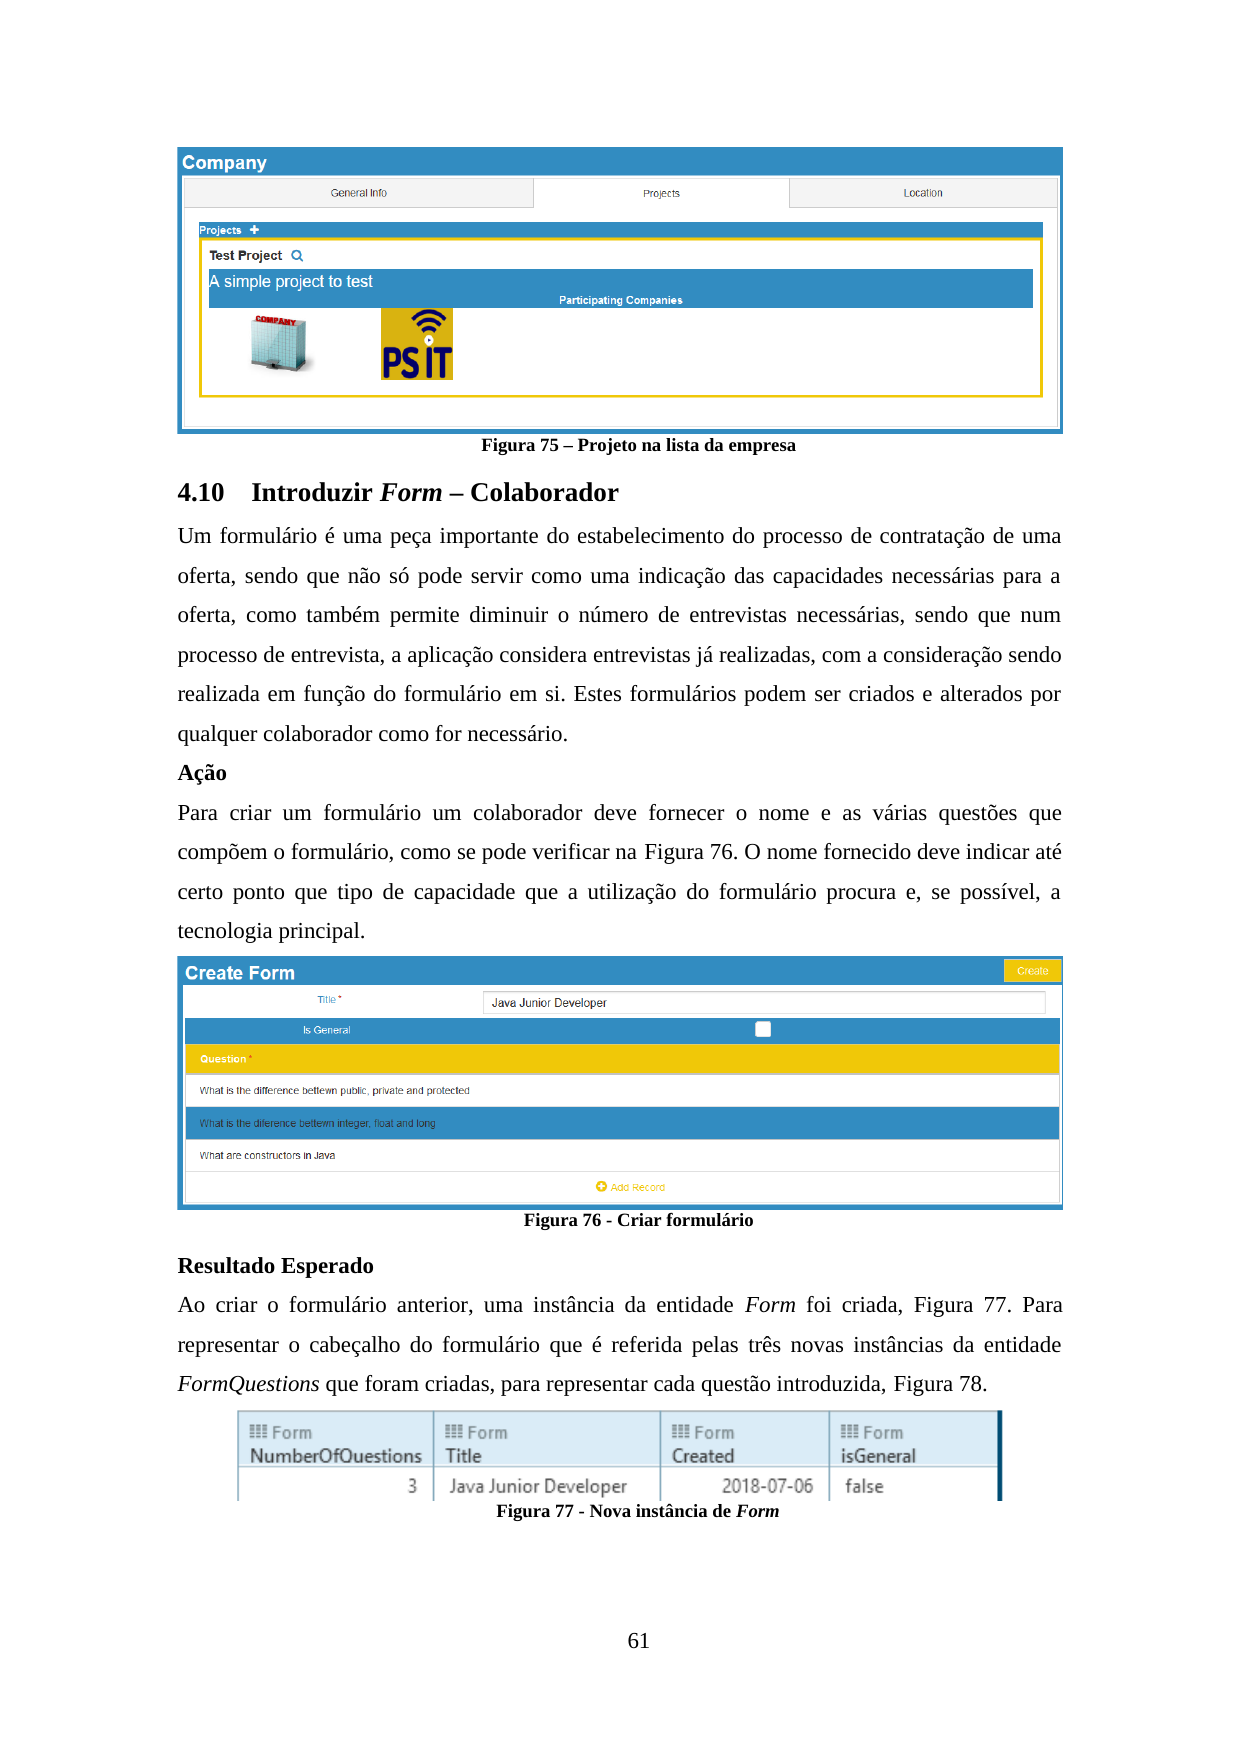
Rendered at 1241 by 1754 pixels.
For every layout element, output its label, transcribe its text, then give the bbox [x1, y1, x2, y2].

text Resultado Esperado [177, 1252, 1063, 1278]
text Para criar um formulário um colaborador deve fornecer o nome e as várias questões que compõem o formulário, como se pode verificar na Figura 75. O nome fornecido deve indicar até certo ponto que tipo de capacidade que a utilização do formulário procura e, se possível, a tecnologia principal. [177, 799, 1063, 944]
picture [236, 1409, 1004, 1501]
picture [177, 147, 1063, 434]
text Ao criar o formulário anterior, uma instância da entidade Form foi criada, Figura 76. Para representar o cabeçalho do formulário que é referida pelas três novas instâncias da entidade FormQuestions que foram criadas, para representar cada questão introduzida, Figura 77. [177, 1291, 1063, 1396]
picture [177, 956, 1063, 1210]
text Ação [177, 759, 1063, 786]
text Um formulário é uma peça importante do estabelecimento do processo de contratação de uma oferta, sendo que não só pode servir como uma indicação das capacidades necessárias para a oferta, como também permite diminuir o número de entrevistas necessárias, sendo que num processo de entrevista, a aplicação considera entrevistas já realizadas, com a consideração sendo realizada em função do formulário em si. Estes formulários podem ser criados e alterados por qualquer colaborador como for necessário. [177, 522, 1063, 746]
subtitle Introduzir Form – Colaborador [177, 476, 1063, 507]
